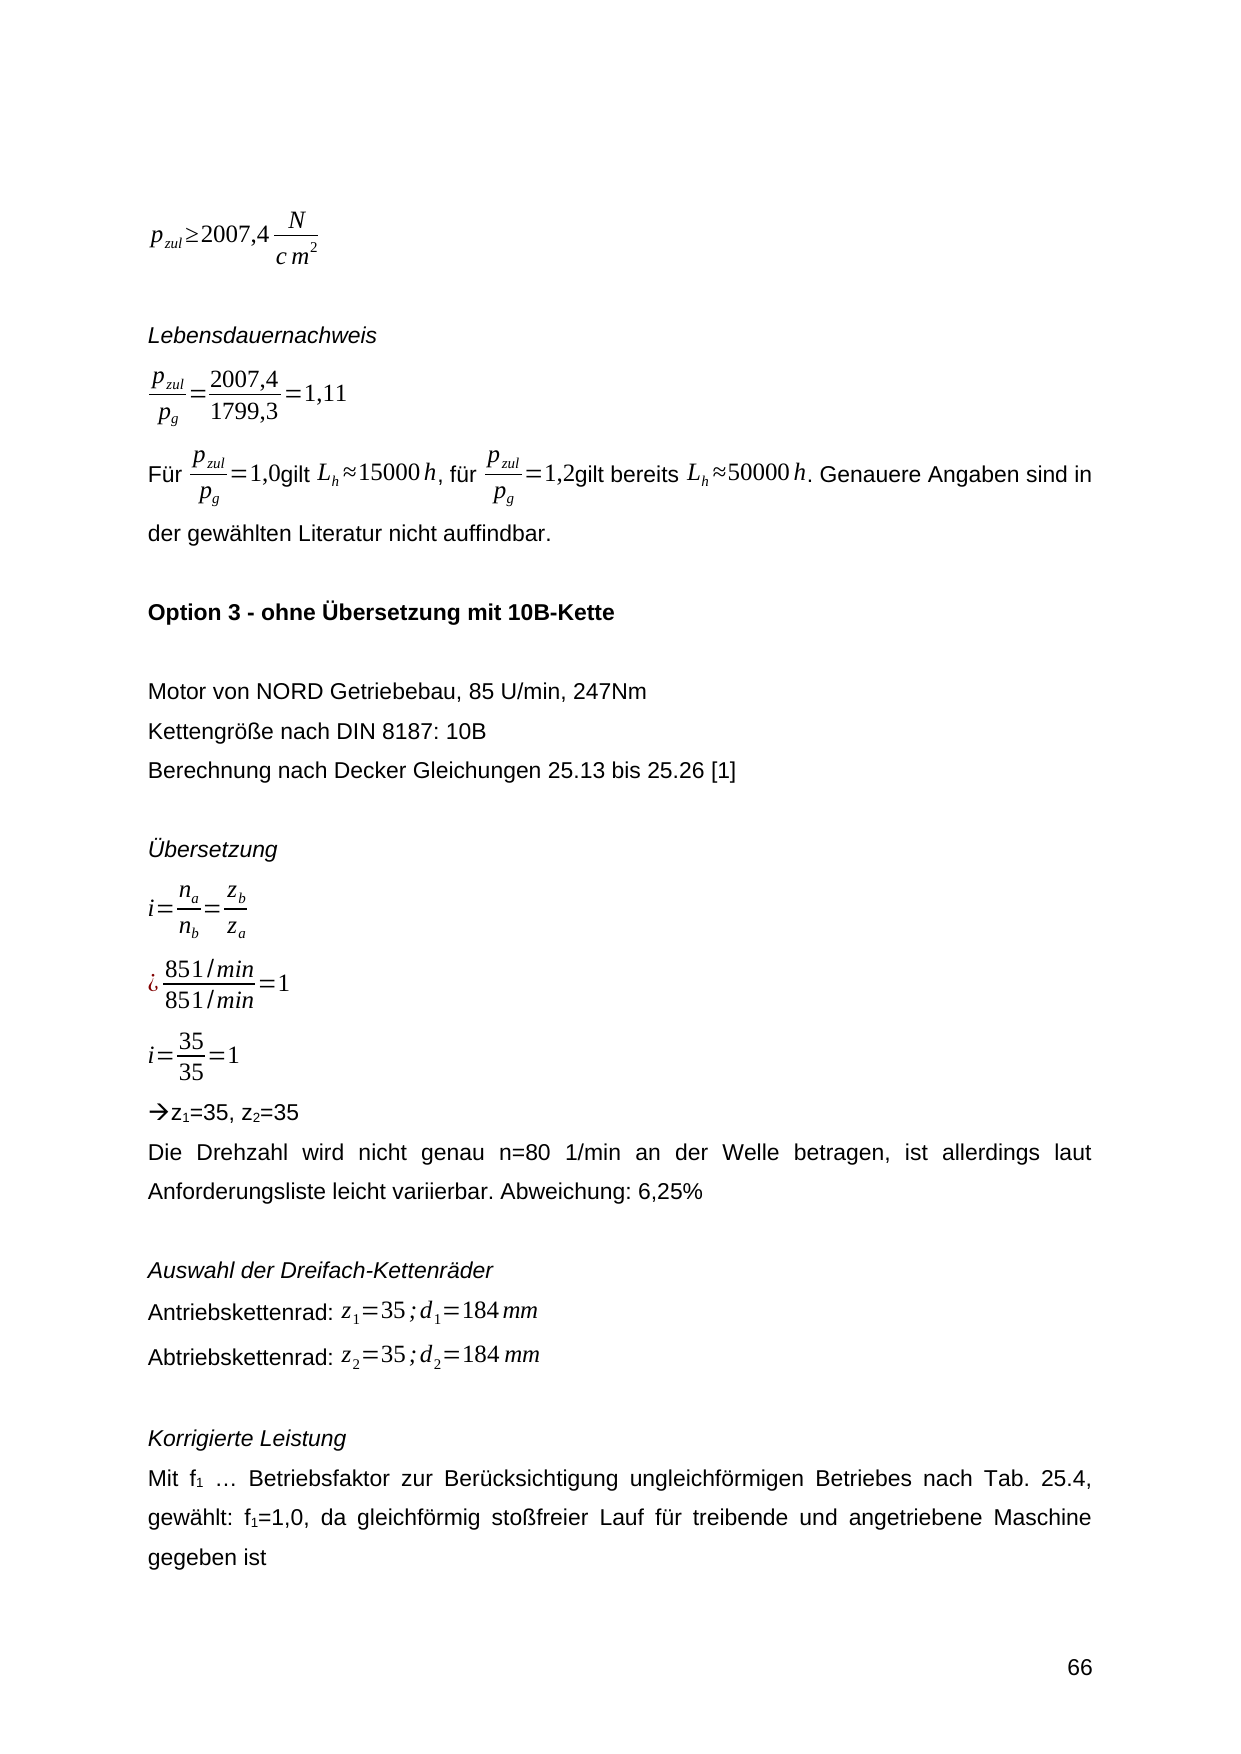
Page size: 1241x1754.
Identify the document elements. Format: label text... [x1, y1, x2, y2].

text Lebensdauernachweis [148, 322, 1092, 348]
text Antriebskettenrad: [148, 1297, 1092, 1328]
text Kettengröße nach DIN 8187: 10B [148, 718, 1092, 744]
text Korrigierte Leistung [148, 1425, 1092, 1451]
text Abtriebskettenrad: [148, 1341, 1092, 1372]
text z1=35, z2=35 [148, 1099, 1092, 1126]
text Auswahl der Dreifach-Kettenräder [148, 1257, 1092, 1283]
text Die Drehzahl wird nicht genau n=80 1/min an der Welle betragen, ist allerdings laut Anforderungsliste leicht variierbar. Abweichung: 6,25% [148, 1139, 1092, 1204]
text Motor von NORD Getriebebau, 85 U/min, 247Nm [148, 678, 1092, 704]
text Mit f1 … Betriebsfaktor zur Berücksichtigung ungleichförmigen Betriebes nach Tab. 25.4, gewählt: f1=1,0, da gleichförmig stoßfreier Lauf für treibende und angetriebene Maschine gegeben ist [148, 1464, 1092, 1570]
text Übersetzung [148, 836, 1092, 862]
text Berechnung nach Decker Gleichungen 25.13 bis 25.26 [1] [148, 757, 1092, 783]
text Für gilt , für gilt bereits . Genauere Angaben sind in der gewählten Literatur nicht auffindbar. [148, 441, 1092, 547]
text Option 3 - ohne Übersetzung mit 10B-Kette [148, 599, 1092, 626]
